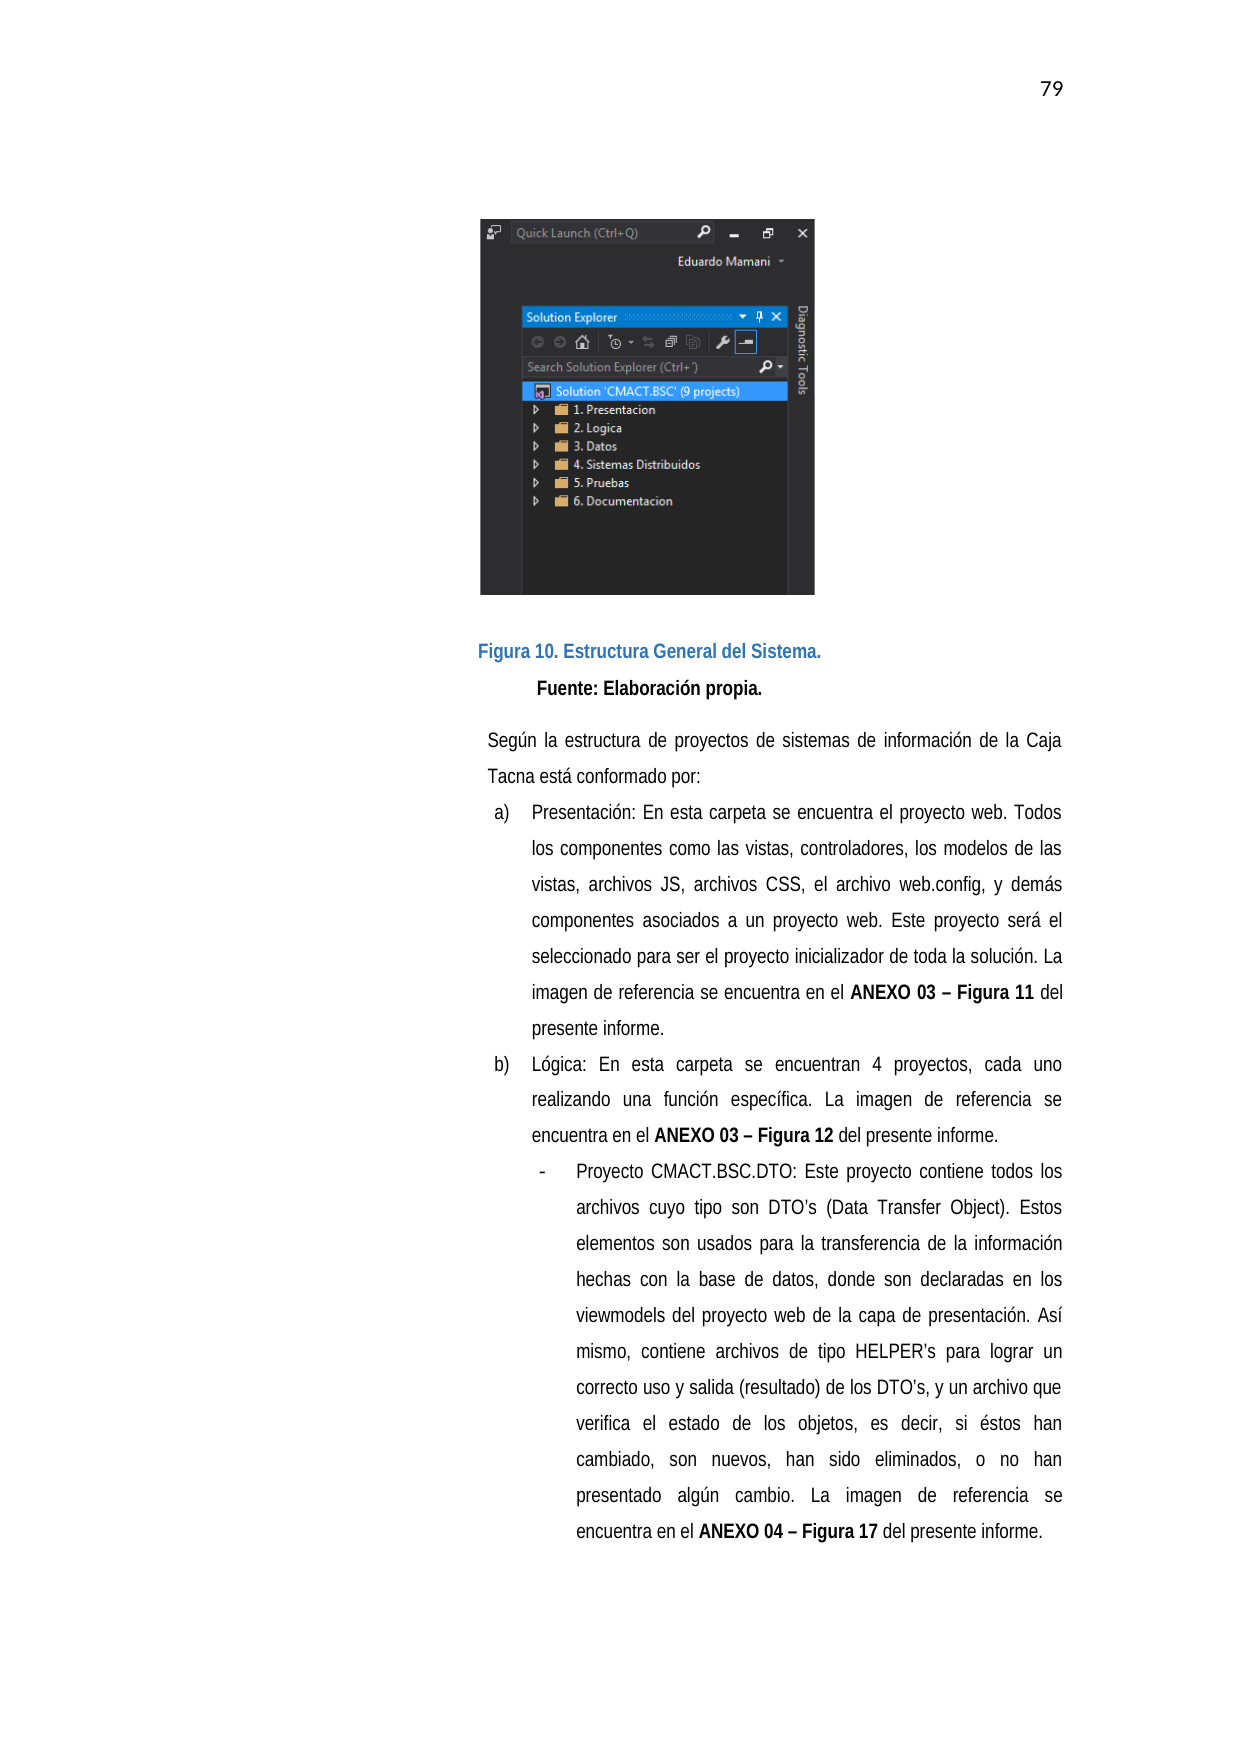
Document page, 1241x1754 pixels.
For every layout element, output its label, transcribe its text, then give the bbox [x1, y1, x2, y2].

list Proyecto CMACT.BSC.DTO: Este proyecto contiene todos los archivos cuyo tipo son DTO’s (Data Transfer Object). Estos elementos son usados para la transferencia de la información hechas con la base de datos, donde son declaradas en los viewmodels del proyecto web de la capa de presentación. Así mismo, contiene archivos de tipo HELPER’s para lograr un correcto uso y salida (resultado) de los DTO’s, y un archivo que verifica el estado de los objetos, es decir, si éstos han cambiado, son nuevos, han sido eliminados, o no han presentado algún cambio. La imagen de referencia se encuentra en el ANEXO 04 – Figura 17 del presente informe. [538, 1159, 1063, 1543]
list Presentación: En esta carpeta se encuentra el proyecto web. Todos los componentes como las vistas, controladores, los modelos de las vistas, archivos JS, archivos CSS, el archivo web.config, y demás componentes asociados a un proyecto web. Este proyecto será el seleccionado para ser el proyecto inicializador de toda la solución. La imagen de referencia se encuentra en el ANEXO 03 – Figura 11 del presente informe. [494, 800, 1063, 1039]
list Según la estructura de proyectos de sistemas de información de la Caja Tacna está conformado por: [487, 728, 1063, 788]
text Fuente: Elaboración propia. [236, 675, 1063, 699]
text Figura 10. Estructura General del Sistema. [236, 639, 1063, 663]
picture [480, 219, 820, 598]
list Lógica: En esta carpeta se encuentran 4 proyectos, cada uno realizando una función específica. La imagen de referencia se encuentra en el ANEXO 03 – Figura 12 del presente informe. [494, 1051, 1063, 1147]
